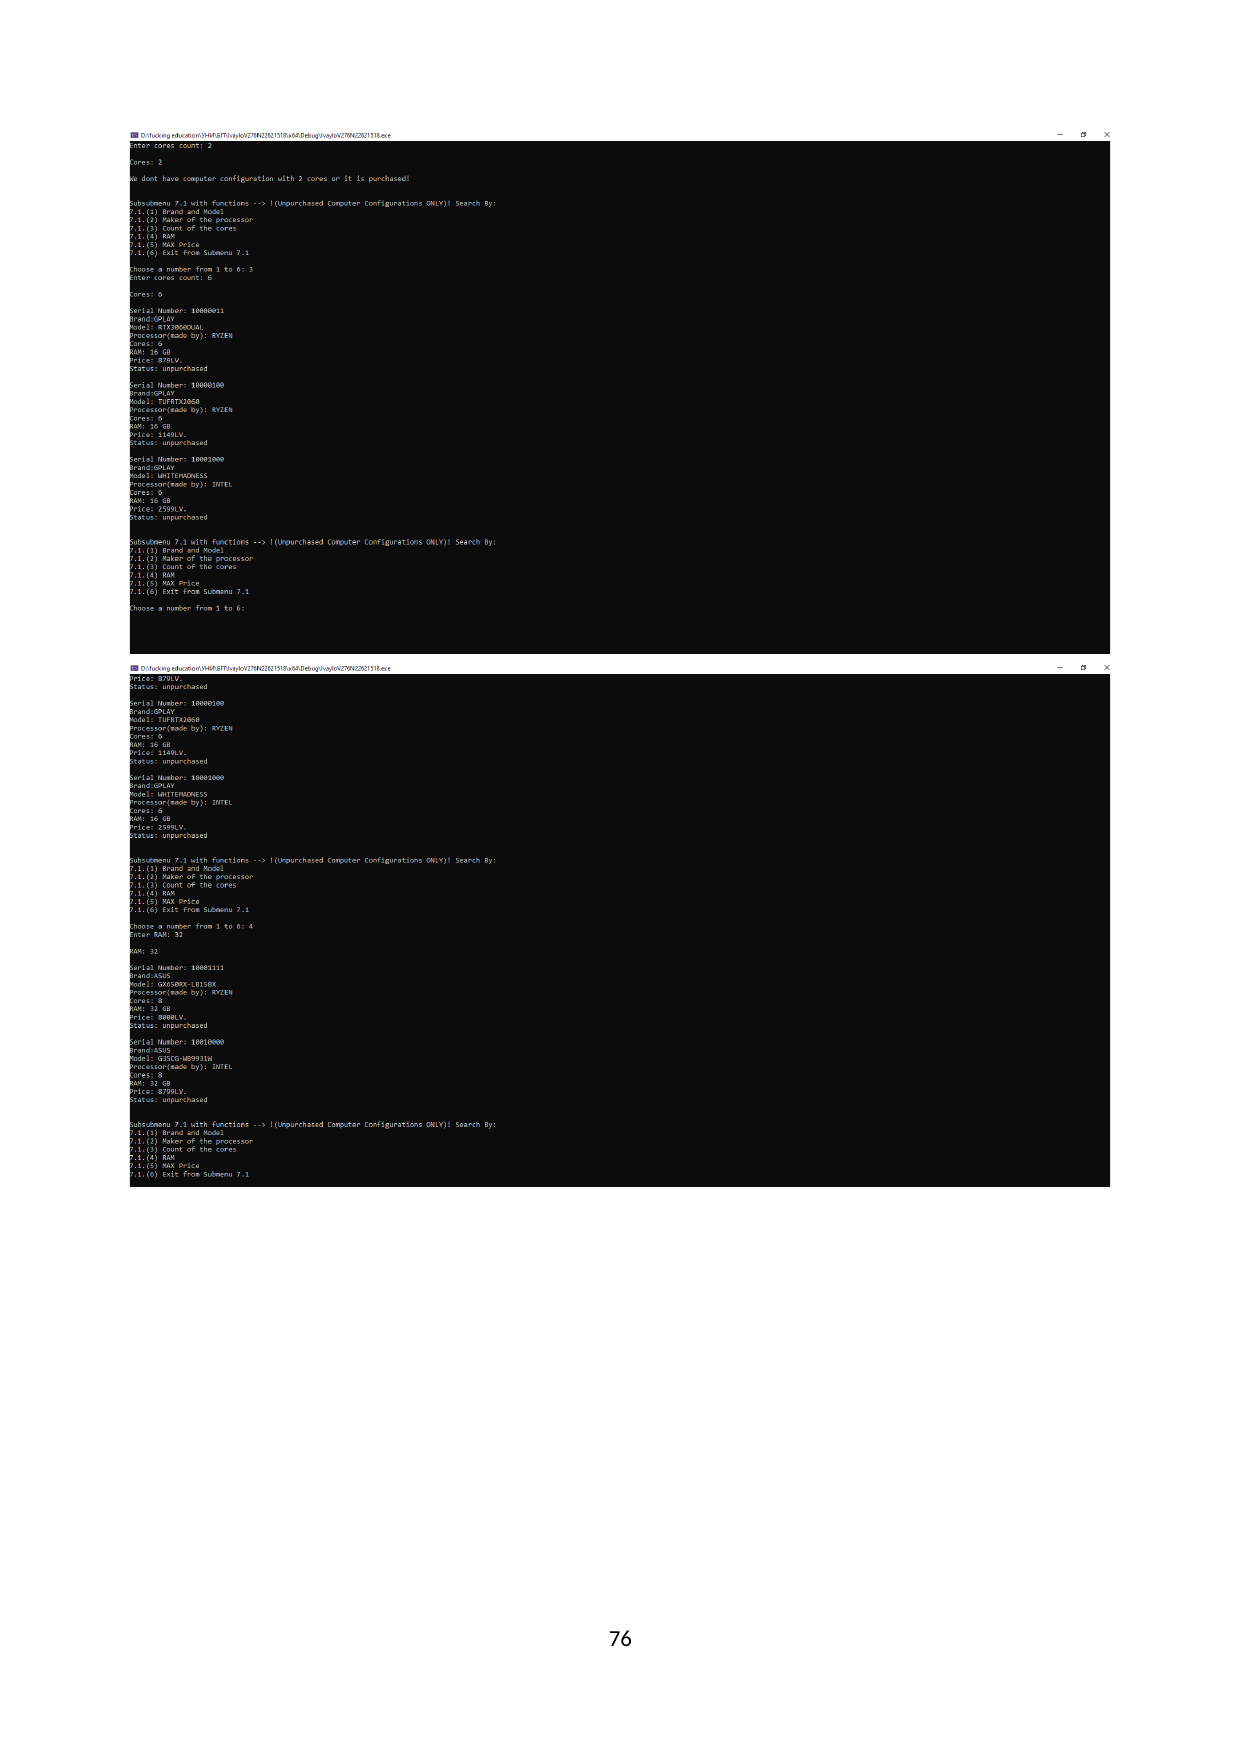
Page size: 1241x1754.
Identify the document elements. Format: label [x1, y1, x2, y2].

picture [129, 130, 1111, 654]
picture [129, 662, 1111, 1187]
